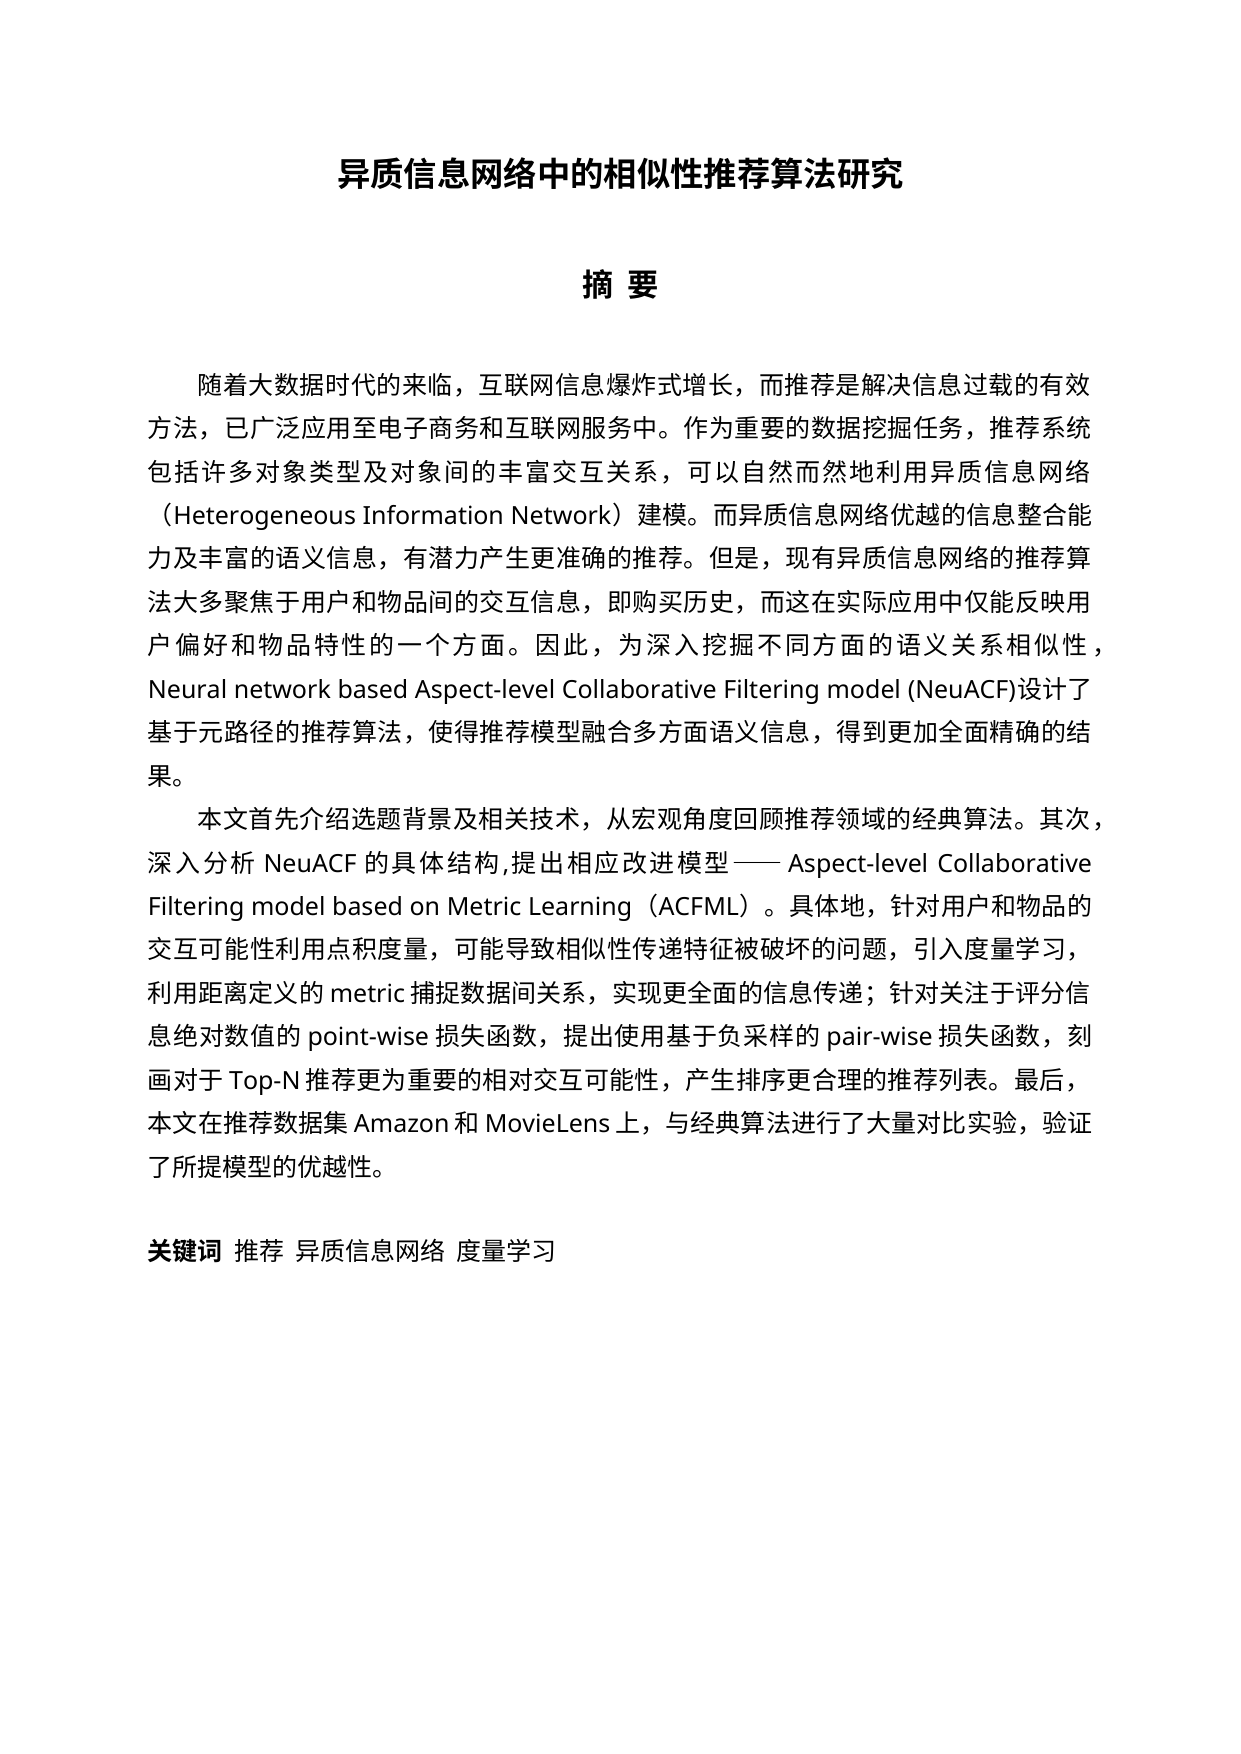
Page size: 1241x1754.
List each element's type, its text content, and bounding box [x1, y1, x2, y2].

text 本文首先介绍选题背景及相关技术，从宏观角度回顾推荐领域的经典算法。其次，深入分析NeuACF的具体结构,提出相应改进模型——Aspect-level Collaborative Filtering model based on Metric Learning（ACFML）。具体地，针对用户和物品的交互可能性利用点积度量，可能导致相似性传递特征被破坏的问题，引入度量学习，利用距离定义的metric捕捉数据间关系，实现更全面的信息传递；针对关注于评分信息绝对数值的point-wise损失函数，提出使用基于负采样的pair-wise损失函数，刻画对于Top-N推荐更为重要的相对交互可能性，产生排序更合理的推荐列表。最后，本文在推荐数据集Amazon和MovieLens上，与经典算法进行了大量对比实验，验证了所提模型的优越性。 [148, 799, 1092, 1183]
text 关键词 推荐 异质信息网络 度量学习 [148, 1231, 1092, 1268]
text 异质信息网络中的相似性推荐算法研究 [148, 148, 1092, 196]
text 摘 要 [148, 260, 1092, 305]
text 随着大数据时代的来临，互联网信息爆炸式增长，而推荐是解决信息过载的有效方法，已广泛应用至电子商务和互联网服务中。作为重要的数据挖掘任务，推荐系统包括许多对象类型及对象间的丰富交互关系，可以自然而然地利用异质信息网络（Heterogeneous Information Network）建模。而异质信息网络优越的信息整合能力及丰富的语义信息，有潜力产生更准确的推荐。但是，现有异质信息网络的推荐算法大多聚焦于用户和物品间的交互信息，即购买历史，而这在实际应用中仅能反映用户偏好和物品特性的一个方面。因此，为深入挖掘不同方面的语义关系相似性，Neural network based Aspect-level Collaborative Filtering model (NeuACF)设计了基于元路径的推荐算法，使得推荐模型融合多方面语义信息，得到更加全面精确的结果。 [148, 365, 1092, 792]
